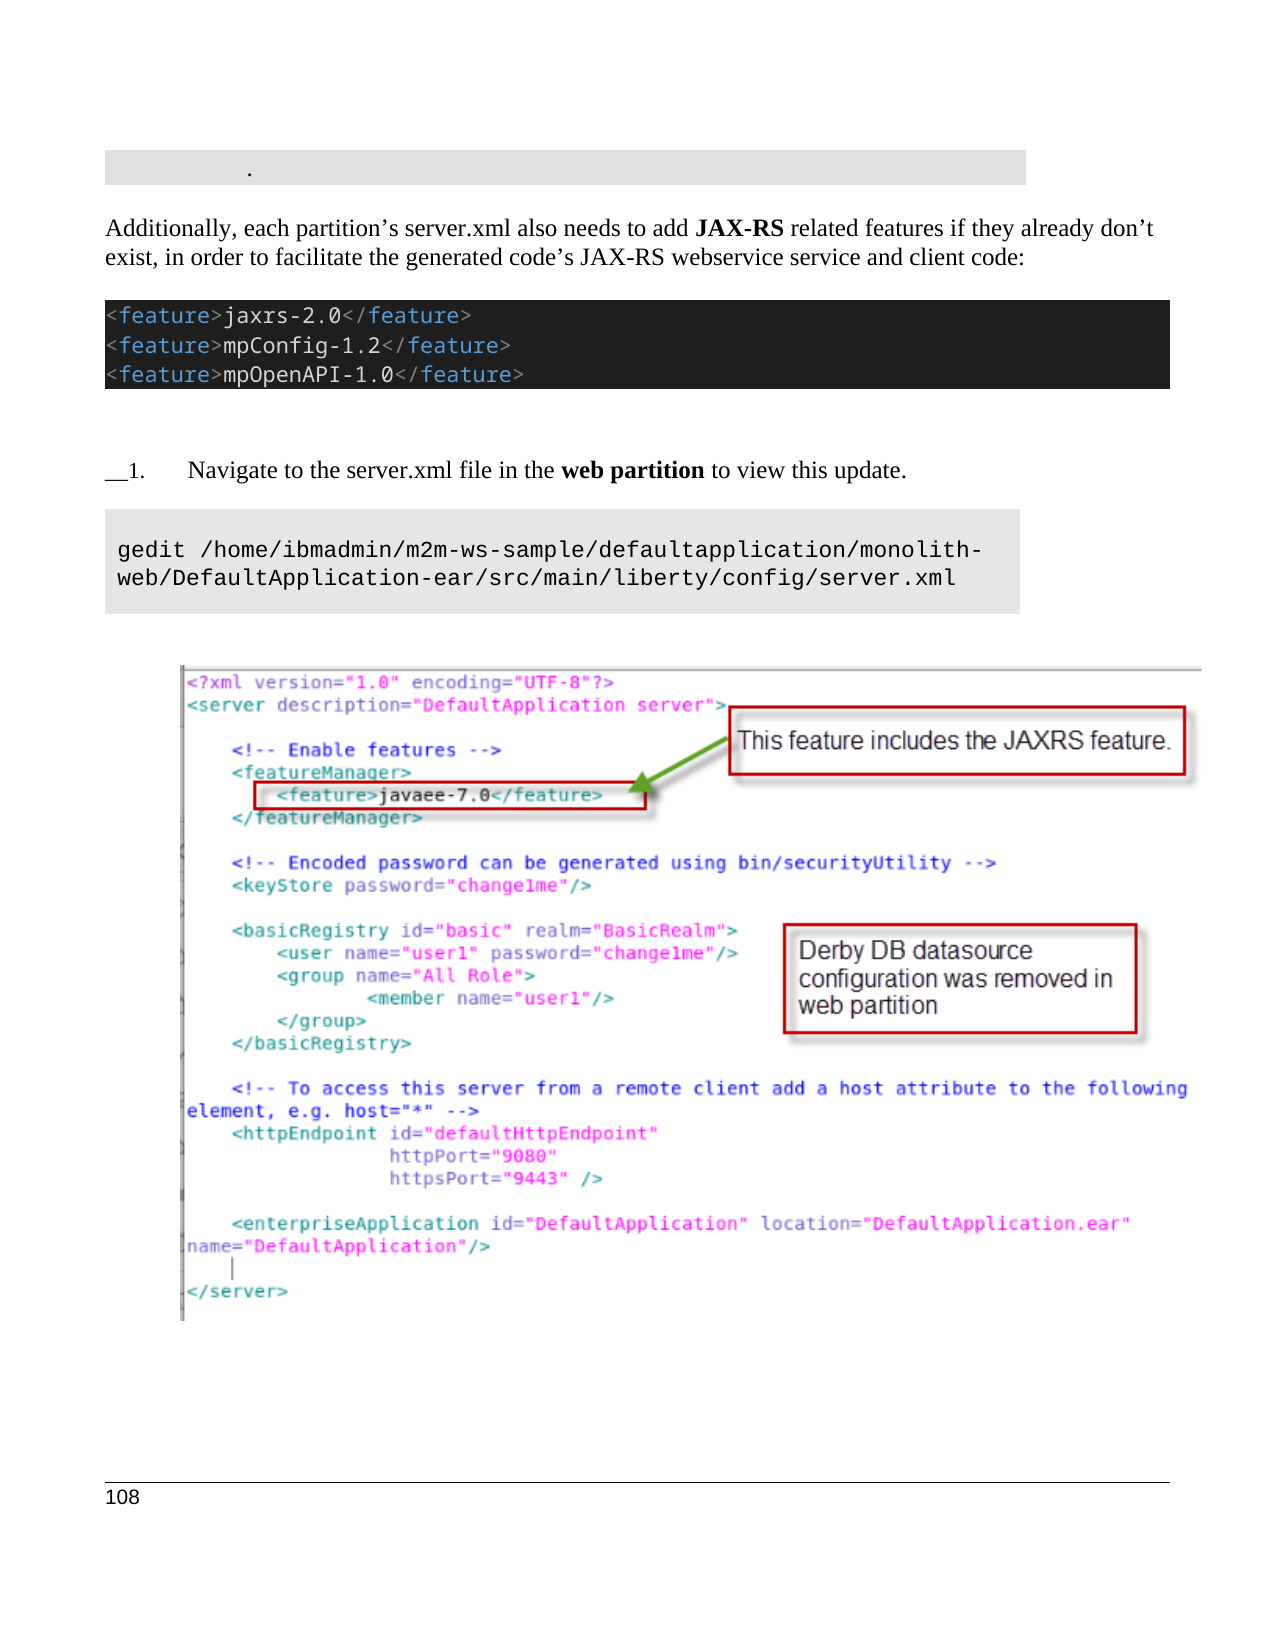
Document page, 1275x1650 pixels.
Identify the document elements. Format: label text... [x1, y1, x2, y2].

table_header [234, 150, 1026, 185]
text Additionally, each partition’s server.xml also needs to add JAX-RS related features if they already don’t exist, in order to facilitate the generated code’s JAX-RS webservice service and client code: [105, 213, 1170, 271]
table_header [105, 150, 234, 185]
text <feature>mpOpenAPI-1.0</feature> [105, 359, 1170, 389]
table_header gedit /home/ibmadmin/m2m-ws-sample/defaultapplication/monolith-web/DefaultApplication-ear/src/main/liberty/config/server.xml [105, 509, 1020, 614]
text <feature>mpConfig-1.2</feature> [105, 329, 1170, 359]
picture [180, 665, 1202, 1321]
list Navigate to the server.xml file in the web partition to view this update. [105, 455, 1170, 484]
text <feature>jaxrs-2.0</feature> [105, 300, 1170, 329]
